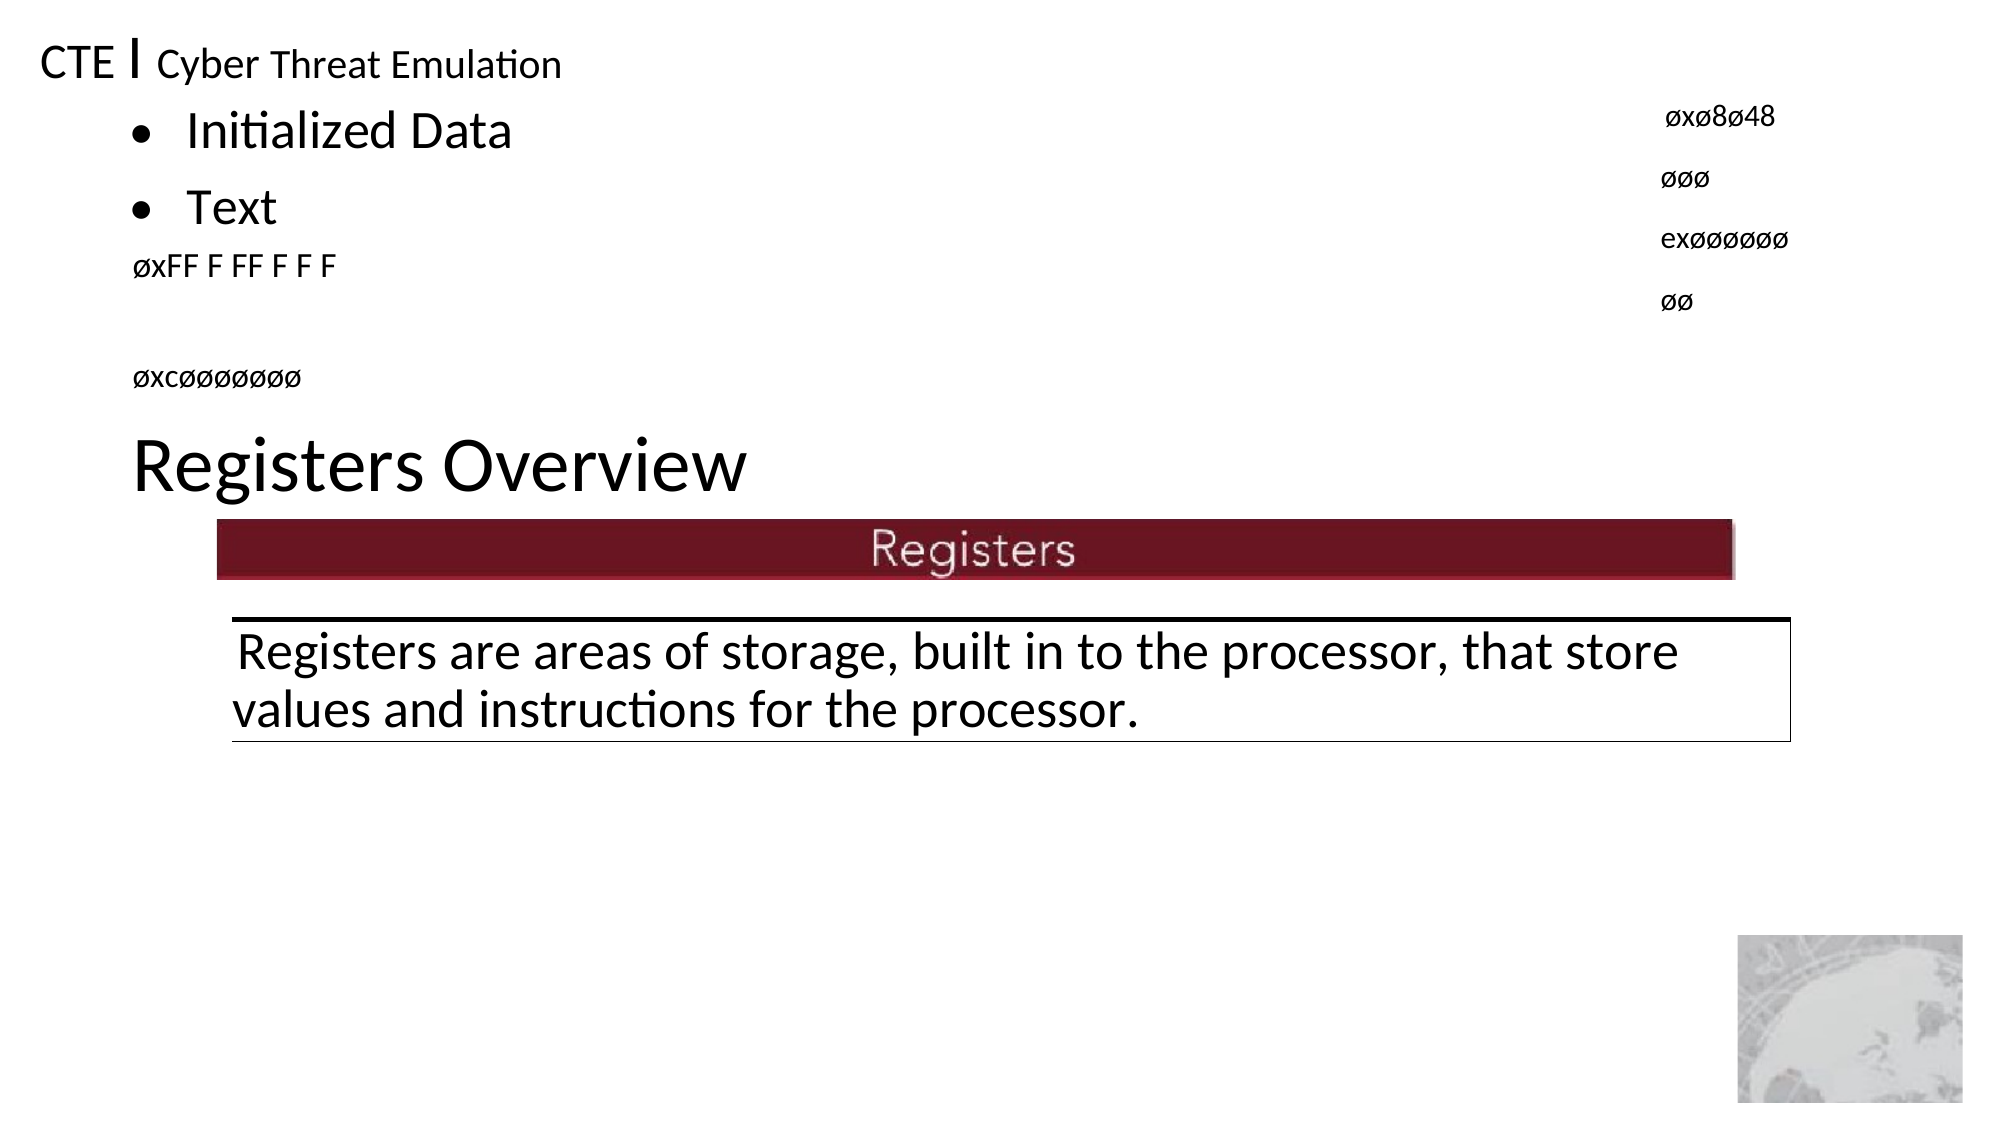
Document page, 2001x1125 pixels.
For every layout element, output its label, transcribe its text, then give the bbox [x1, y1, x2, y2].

text øxFF F FF F F F [132, 243, 717, 287]
list Text [128, 174, 717, 237]
list Initialized Data [128, 96, 717, 162]
text øxø8ø48øøø exøøøøøøøø [1660, 96, 1790, 318]
text Registers are areas of storage, built in to the processor, that store values and instructions for the processor. [232, 622, 1790, 741]
picture [1737, 935, 1963, 1103]
subtitle Registers Overview [132, 415, 1790, 511]
text øxcøøøøøøø [132, 355, 717, 396]
picture [216, 519, 1736, 580]
